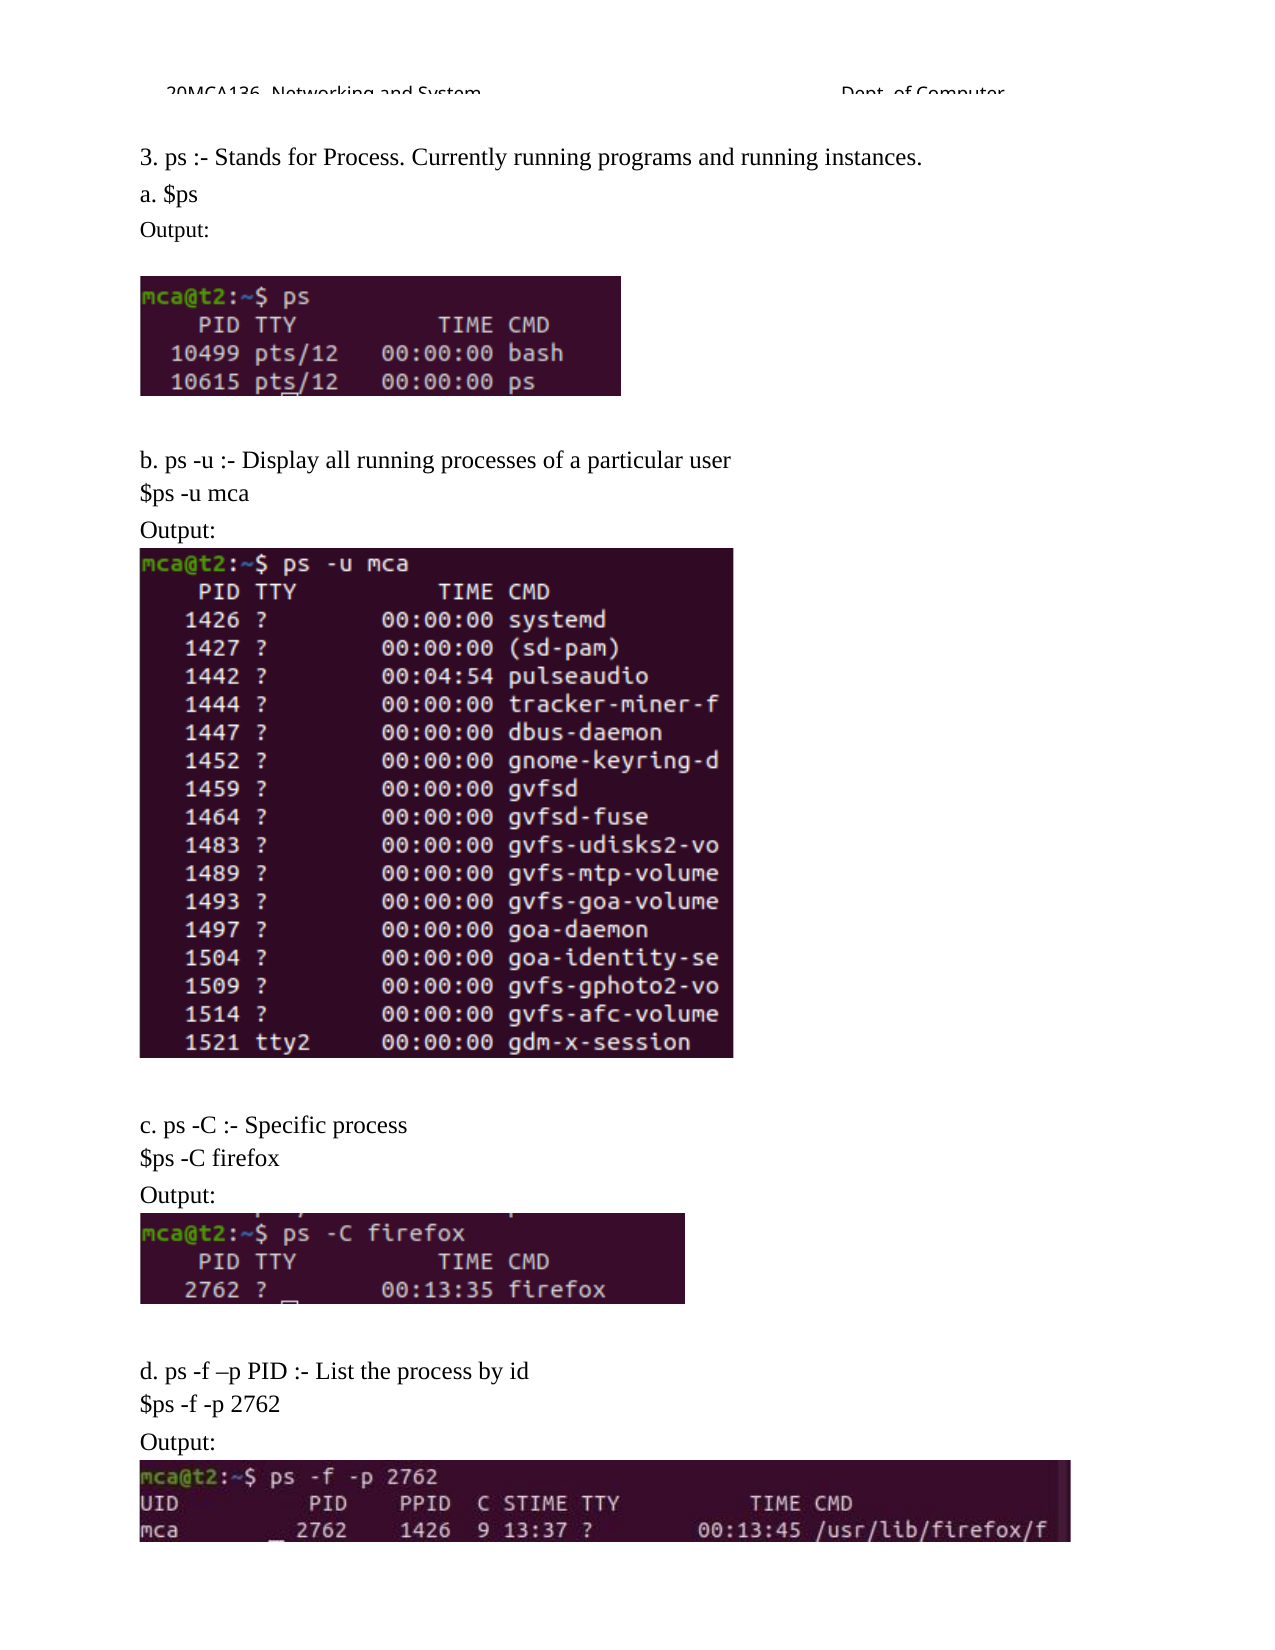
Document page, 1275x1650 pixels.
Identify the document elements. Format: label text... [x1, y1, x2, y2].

picture [139, 1213, 685, 1304]
text $ps -u mca [139, 478, 1144, 507]
text Output: [139, 1180, 1144, 1209]
picture [139, 548, 734, 1058]
text a. $ps [139, 179, 1144, 207]
text $ps -C firefox [139, 1143, 1144, 1172]
text Output: [139, 1427, 1144, 1456]
picture [139, 1460, 1071, 1542]
text Output: [139, 515, 1144, 544]
text $ps -f -p 2762 [139, 1389, 1144, 1418]
text d. ps -f –p PID :- List the process by id [139, 1356, 1144, 1385]
text c. ps -C :- Specific process [139, 1110, 1144, 1139]
text Output: [139, 216, 1144, 242]
text b. ps -u :- Display all running processes of a particular user [139, 445, 1144, 473]
picture [139, 276, 621, 396]
text 3. ps :- Stands for Process. Currently running programs and running instances. [139, 142, 1144, 170]
